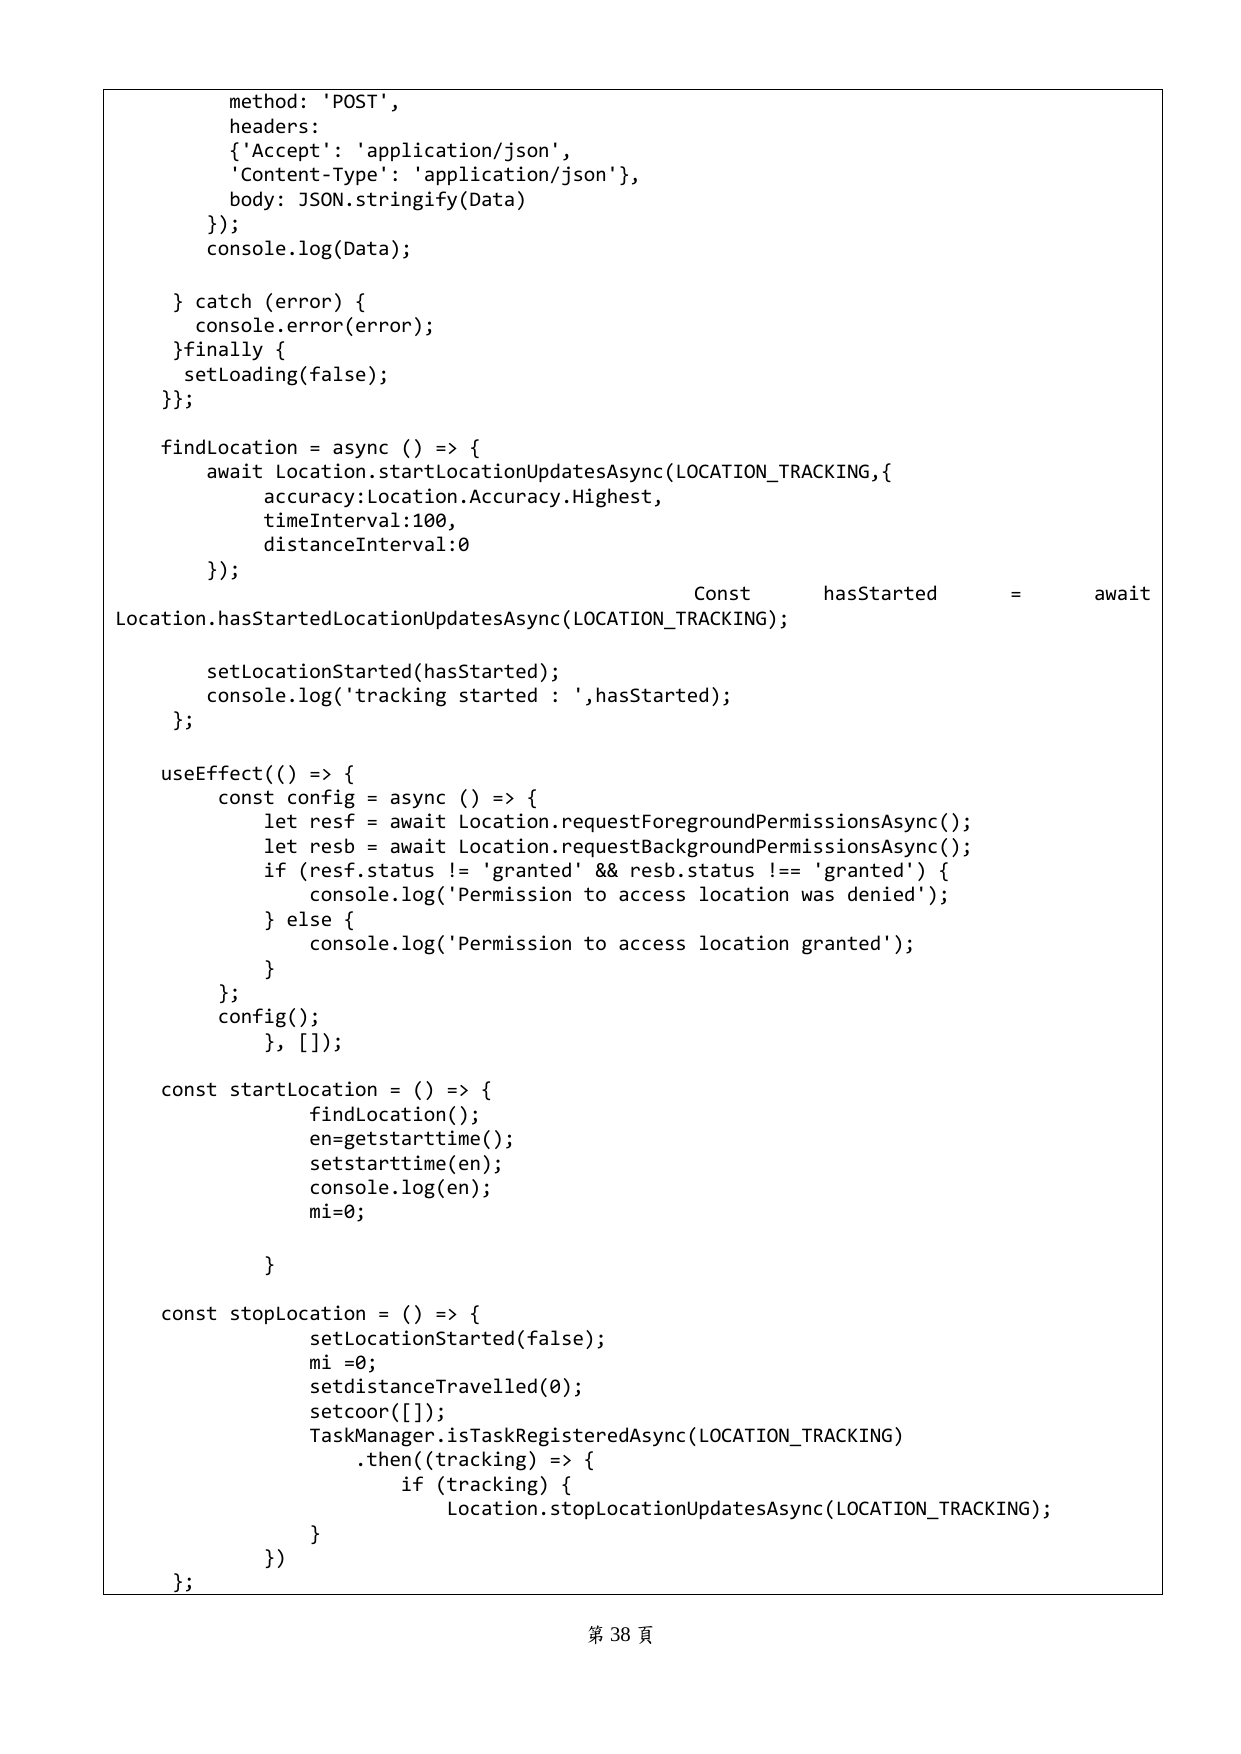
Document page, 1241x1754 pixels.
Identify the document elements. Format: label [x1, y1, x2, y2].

table_cell [104, 90, 1162, 1594]
